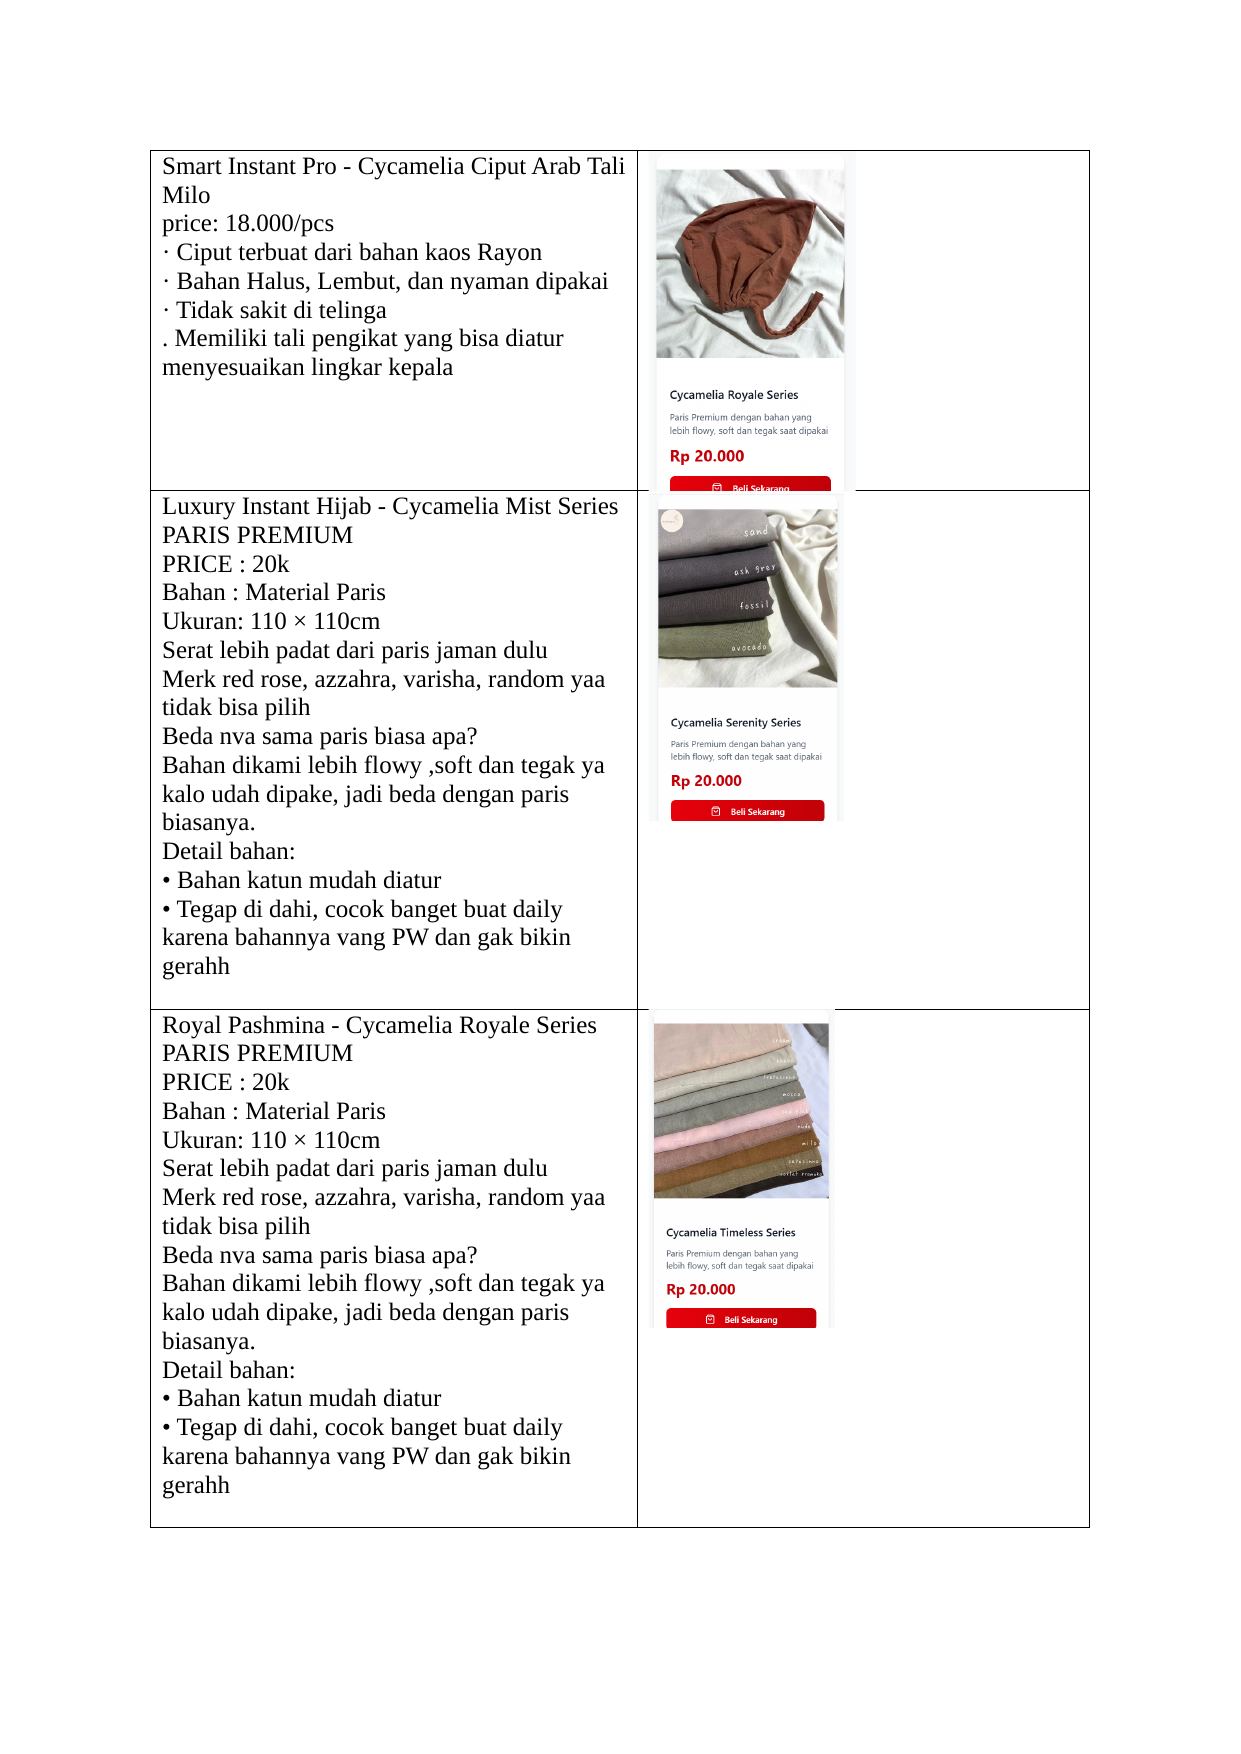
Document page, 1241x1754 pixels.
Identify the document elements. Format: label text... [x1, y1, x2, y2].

table_cell Royal Pashmina - Cycamelia Royale Series PARIS PREMIUM PRICE : 20k Bahan : Material Paris Ukuran: 110 × 110cm Serat lebih padat dari paris jaman dulu Merk red rose, azzahra, varisha, random yaa tidak bisa pilih Beda nva sama paris biasa apa? Bahan dikami lebih flowy ,soft dan tegak ya kalo udah dipake, jadi beda dengan paris biasanya. Detail bahan: • Bahan katun mudah diatur • Tegap di dahi, cocok banget buat daily karena bahannya vang PW dan gak bikin gerahh [151, 1010, 637, 1527]
table_cell [638, 491, 1089, 1009]
table_cell [638, 1010, 1089, 1527]
table_cell [856, 151, 1089, 490]
picture [648, 1009, 835, 1328]
table_cell Luxury Instant Hijab - Cycamelia Mist Series PARIS PREMIUM PRICE : 20k Bahan : Material Paris Ukuran: 110 × 110cm Serat lebih padat dari paris jaman dulu Merk red rose, azzahra, varisha, random yaa tidak bisa pilih Beda nva sama paris biasa apa? Bahan dikami lebih flowy ,soft dan tegak ya kalo udah dipake, jadi beda dengan paris biasanya. Detail bahan: • Bahan katun mudah diatur • Tegap di dahi, cocok banget buat daily karena bahannya vang PW dan gak bikin gerahh [151, 491, 637, 1009]
table_cell [638, 151, 648, 490]
table_cell Smart Instant Pro - Cycamelia Ciput Arab Tali Milo price: 18.000/pcs · Ciput terbuat dari bahan kaos Rayon · Bahan Halus, Lembut, dan nyaman dipakai · Tidak sakit di telinga . Memiliki tali pengikat yang bisa diatur menyesuaikan lingkar kepala [151, 151, 637, 490]
picture [648, 151, 856, 821]
